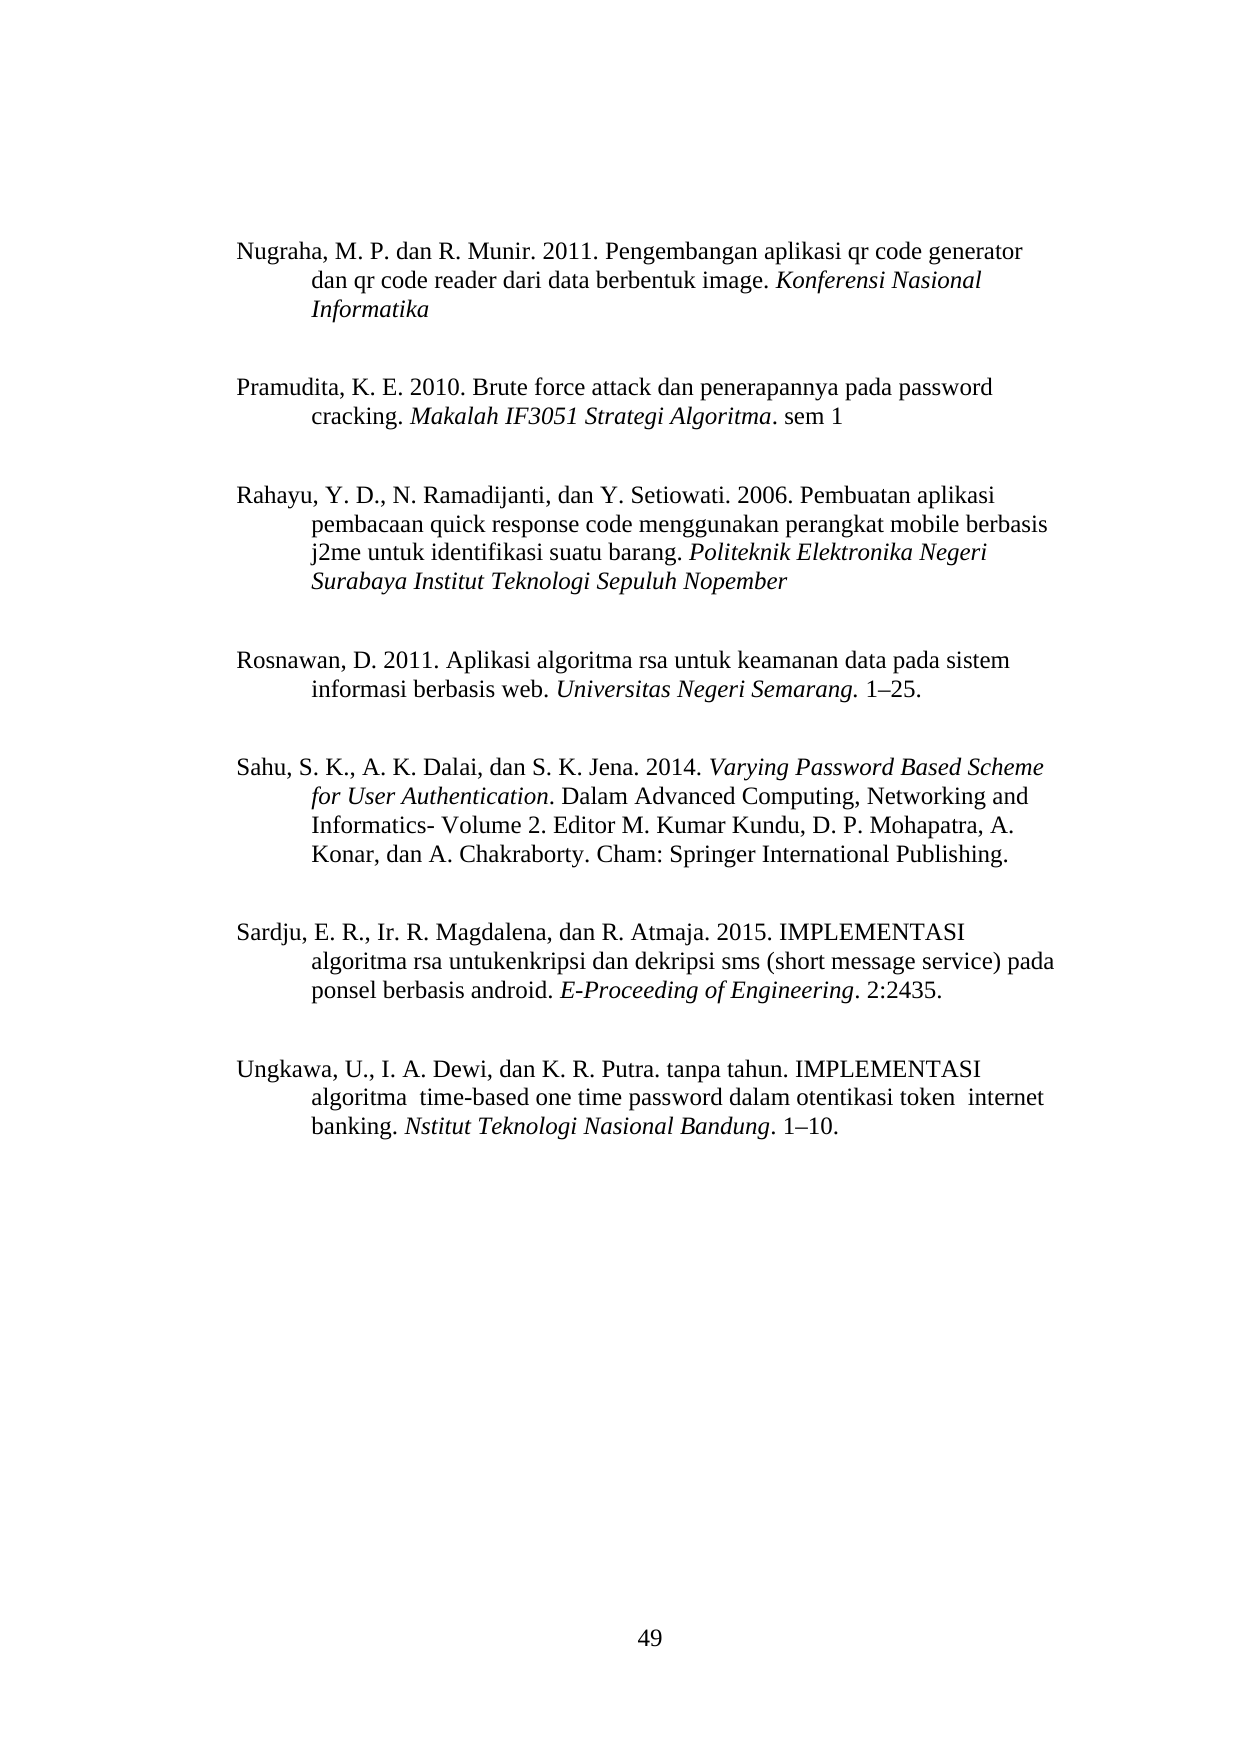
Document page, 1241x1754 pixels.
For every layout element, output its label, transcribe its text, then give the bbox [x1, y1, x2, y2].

text Sahu, S. K., A. K. Dalai, dan S. K. Jena. 2014. Varying Password Based Scheme for User Authentication. Dalam Advanced Computing, Networking and Informatics- Volume 2. Editor M. Kumar Kundu, D. P. Mohapatra, A. Konar, dan A. Chakraborty. Cham: Springer International Publishing. [236, 752, 1063, 867]
text Ungkawa, U., I. A. Dewi, dan K. R. Putra. tanpa tahun. IMPLEMENTASI algoritma time-based one time password dalam otentikasi token internet banking. Nstitut Teknologi Nasional Bandung. 1–10. [236, 1054, 1063, 1140]
text Sardju, E. R., Ir. R. Magdalena, dan R. Atmaja. 2015. IMPLEMENTASI algoritma rsa untukenkripsi dan dekripsi sms (short message service) pada ponsel berbasis android. E-Proceeding of Engineering. 2:2435. [236, 917, 1063, 1004]
text Rahayu, Y. D., N. Ramadijanti, dan Y. Setiowati. 2006. Pembuatan aplikasi pembacaan quick response code menggunakan perangkat mobile berbasis j2me untuk identifikasi suatu barang. Politeknik Elektronika Negeri Surabaya Institut Teknologi Sepuluh Nopember [236, 480, 1063, 595]
text Nugraha, M. P. dan R. Munir. 2011. Pengembangan aplikasi qr code generator dan qr code reader dari data berbentuk image. Konferensi Nasional Informatika [236, 236, 1063, 322]
text Rosnawan, D. 2011. Aplikasi algoritma rsa untuk keamanan data pada sistem informasi berbasis web. Universitas Negeri Semarang. 1–25. [236, 645, 1063, 702]
text Pramudita, K. E. 2010. Brute force attack dan penerapannya pada password cracking. Makalah IF3051 Strategi Algoritma. sem 1 [236, 372, 1063, 430]
